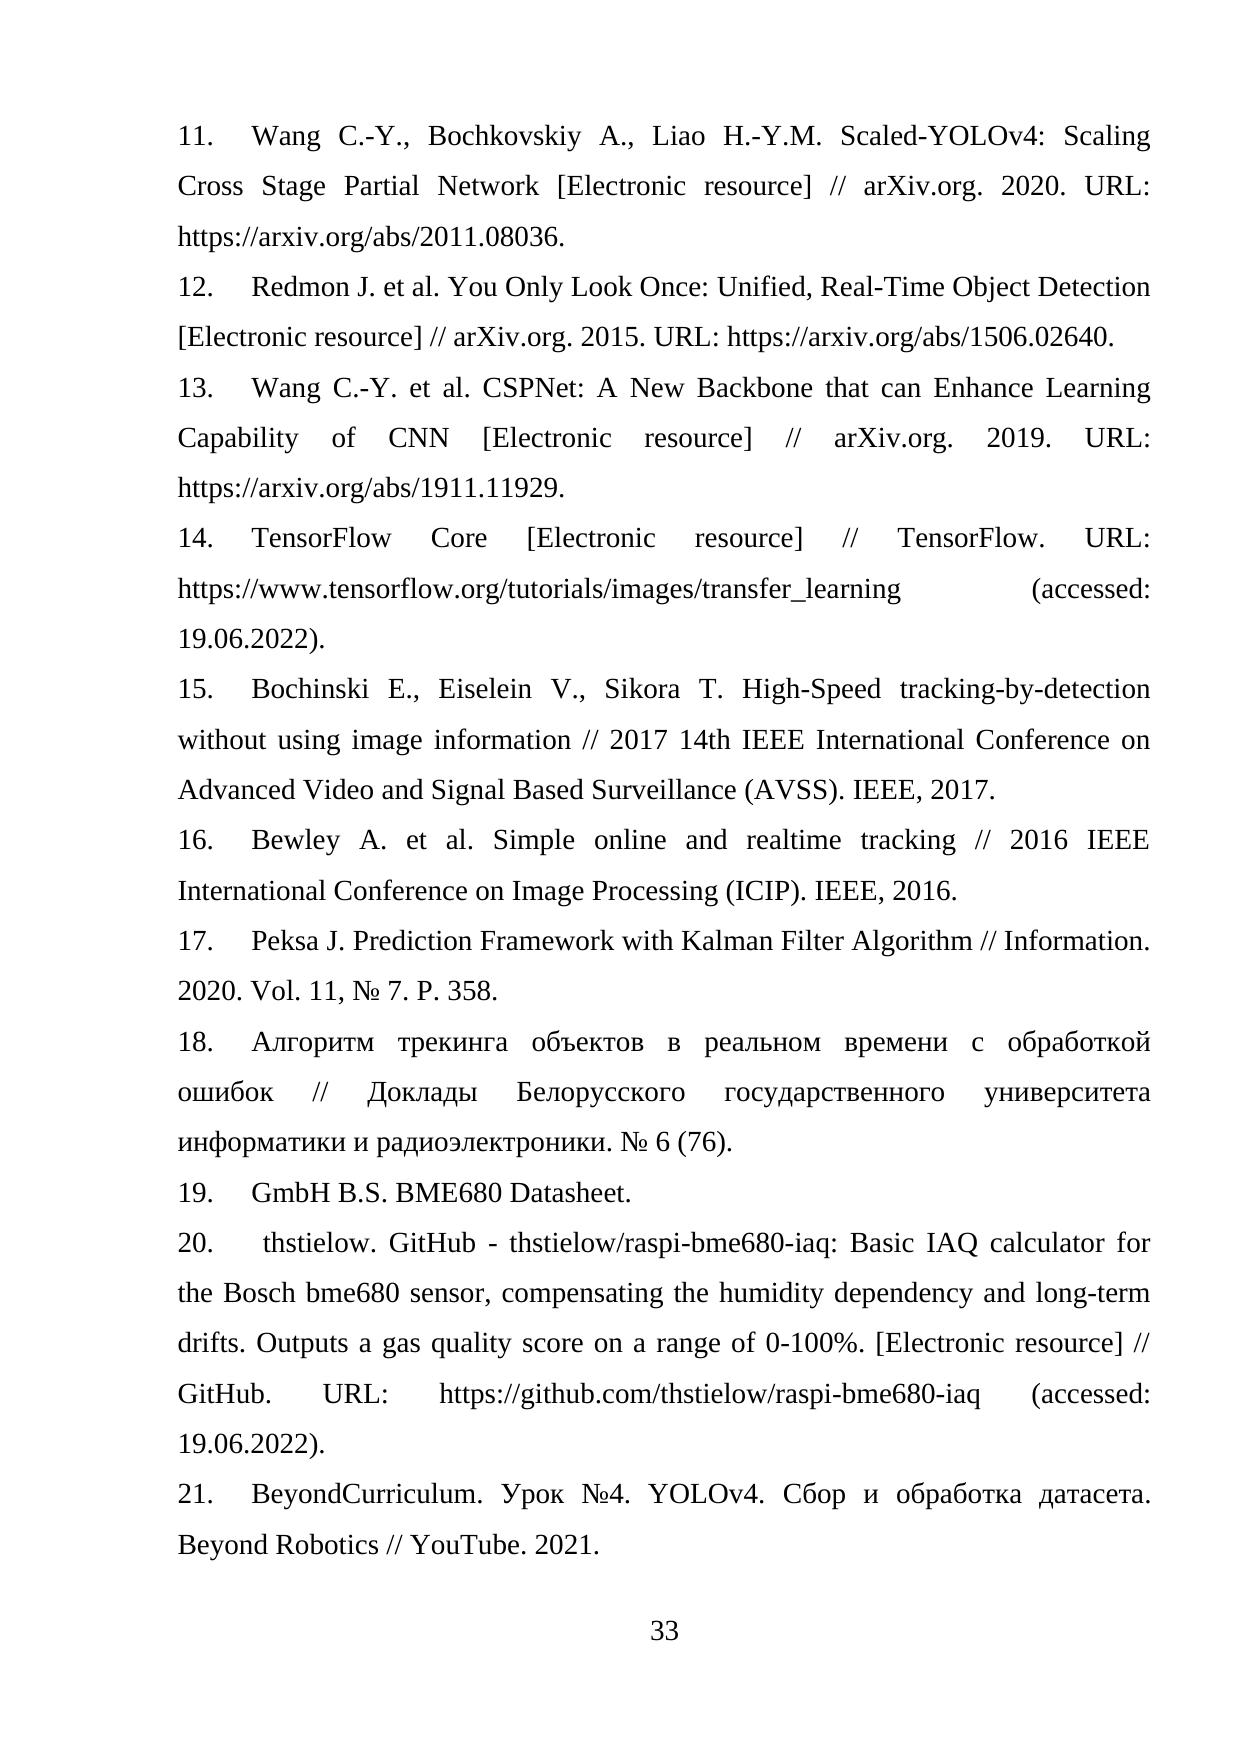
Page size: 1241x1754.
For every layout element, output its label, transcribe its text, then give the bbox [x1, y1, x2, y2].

list Wang C.-Y. et al. CSPNet: A New Backbone that can Enhance Learning Capability of CNN [Electronic resource] // arXiv.org. 2019. URL: https://arxiv.org/abs/1911.11929. [177, 370, 1152, 504]
list Peksa J. Prediction Framework with Kalman Filter Algorithm // Information. 2020. Vol. 11, № 7. P. 358. [177, 923, 1152, 1007]
list Bewley A. et al. Simple online and realtime tracking // 2016 IEEE International Conference on Image Processing (ICIP). IEEE, 2016. [177, 822, 1152, 906]
list thstielow. GitHub - thstielow/raspi-bme680-iaq: Basic IAQ calculator for the Bosch bme680 sensor, compensating the humidity dependency and long-term drifts. Outputs a gas quality score on a range of 0-100%. [Electronic resource] // GitHub. URL: https://github.com/thstielow/raspi-bme680-iaq (accessed: 19.06.2022). [177, 1225, 1152, 1460]
list GmbH B.S. BME680 Datasheet. [177, 1175, 1152, 1208]
list TensorFlow Core [Electronic resource] // TensorFlow. URL: https://www.tensorflow.org/tutorials/images/transfer_learning (accessed: 19.06.2022). [177, 521, 1152, 655]
list Bochinski E., Eiselein V., Sikora T. High-Speed tracking-by-detection without using image information // 2017 14th IEEE International Conference on Advanced Video and Signal Based Surveillance (AVSS). IEEE, 2017. [177, 672, 1152, 806]
list Алгоритм трекинга объектов в реальном времени с обработкой ошибок // Доклады Белорусского государственного университета информатики и радиоэлектроники. № 6 (76). [177, 1024, 1152, 1158]
list BeyondCurriculum. Урок №4. YOLOv4. Сбор и обработка датасета. Beyond Robotics // YouTube. 2021. [177, 1477, 1152, 1560]
list Redmon J. et al. You Only Look Once: Unified, Real-Time Object Detection [Electronic resource] // arXiv.org. 2015. URL: https://arxiv.org/abs/1506.02640. [177, 269, 1152, 353]
list Wang C.-Y., Bochkovskiy A., Liao H.-Y.M. Scaled-YOLOv4: Scaling Cross Stage Partial Network [Electronic resource] // arXiv.org. 2020. URL: https://arxiv.org/abs/2011.08036. [177, 118, 1152, 252]
